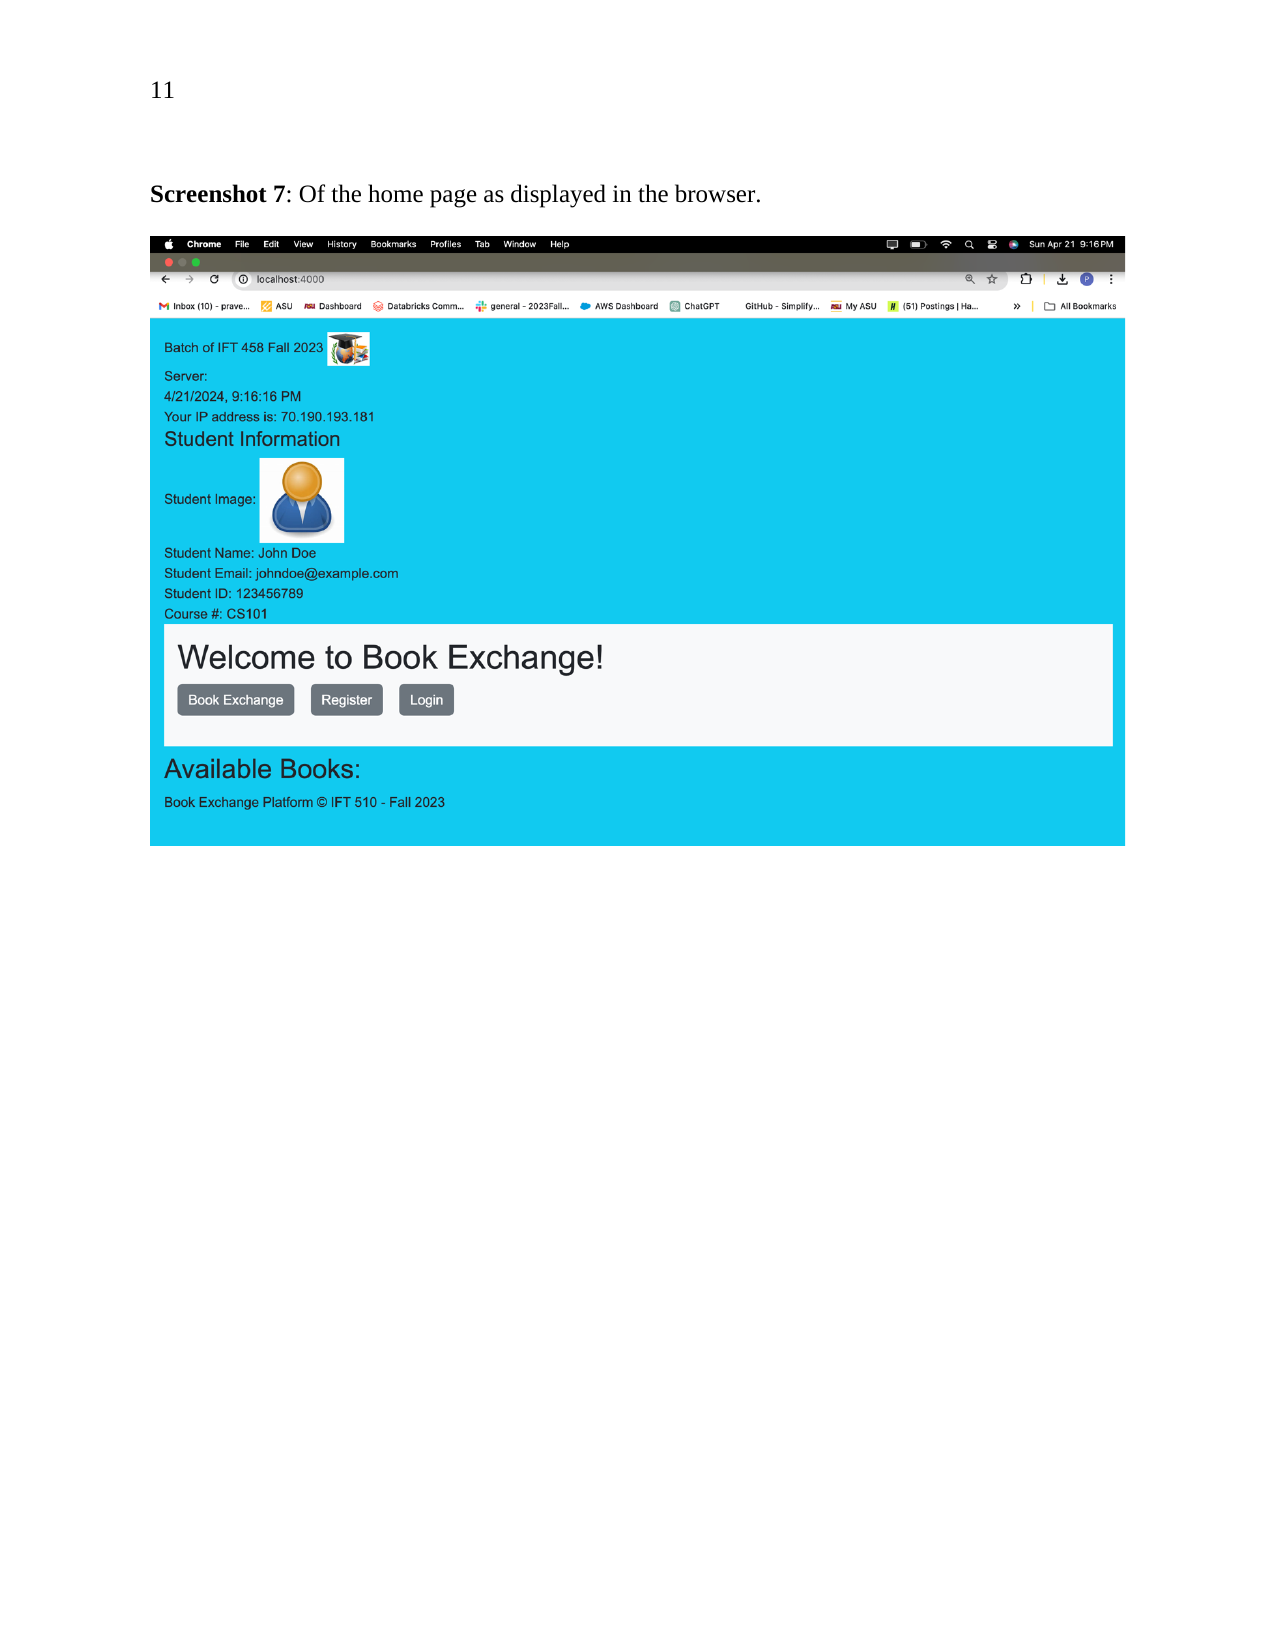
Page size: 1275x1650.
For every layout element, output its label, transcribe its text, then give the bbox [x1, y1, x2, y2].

text Screenshot 7: Of the home page as displayed in the browser. [150, 179, 1125, 207]
picture [150, 236, 1125, 846]
